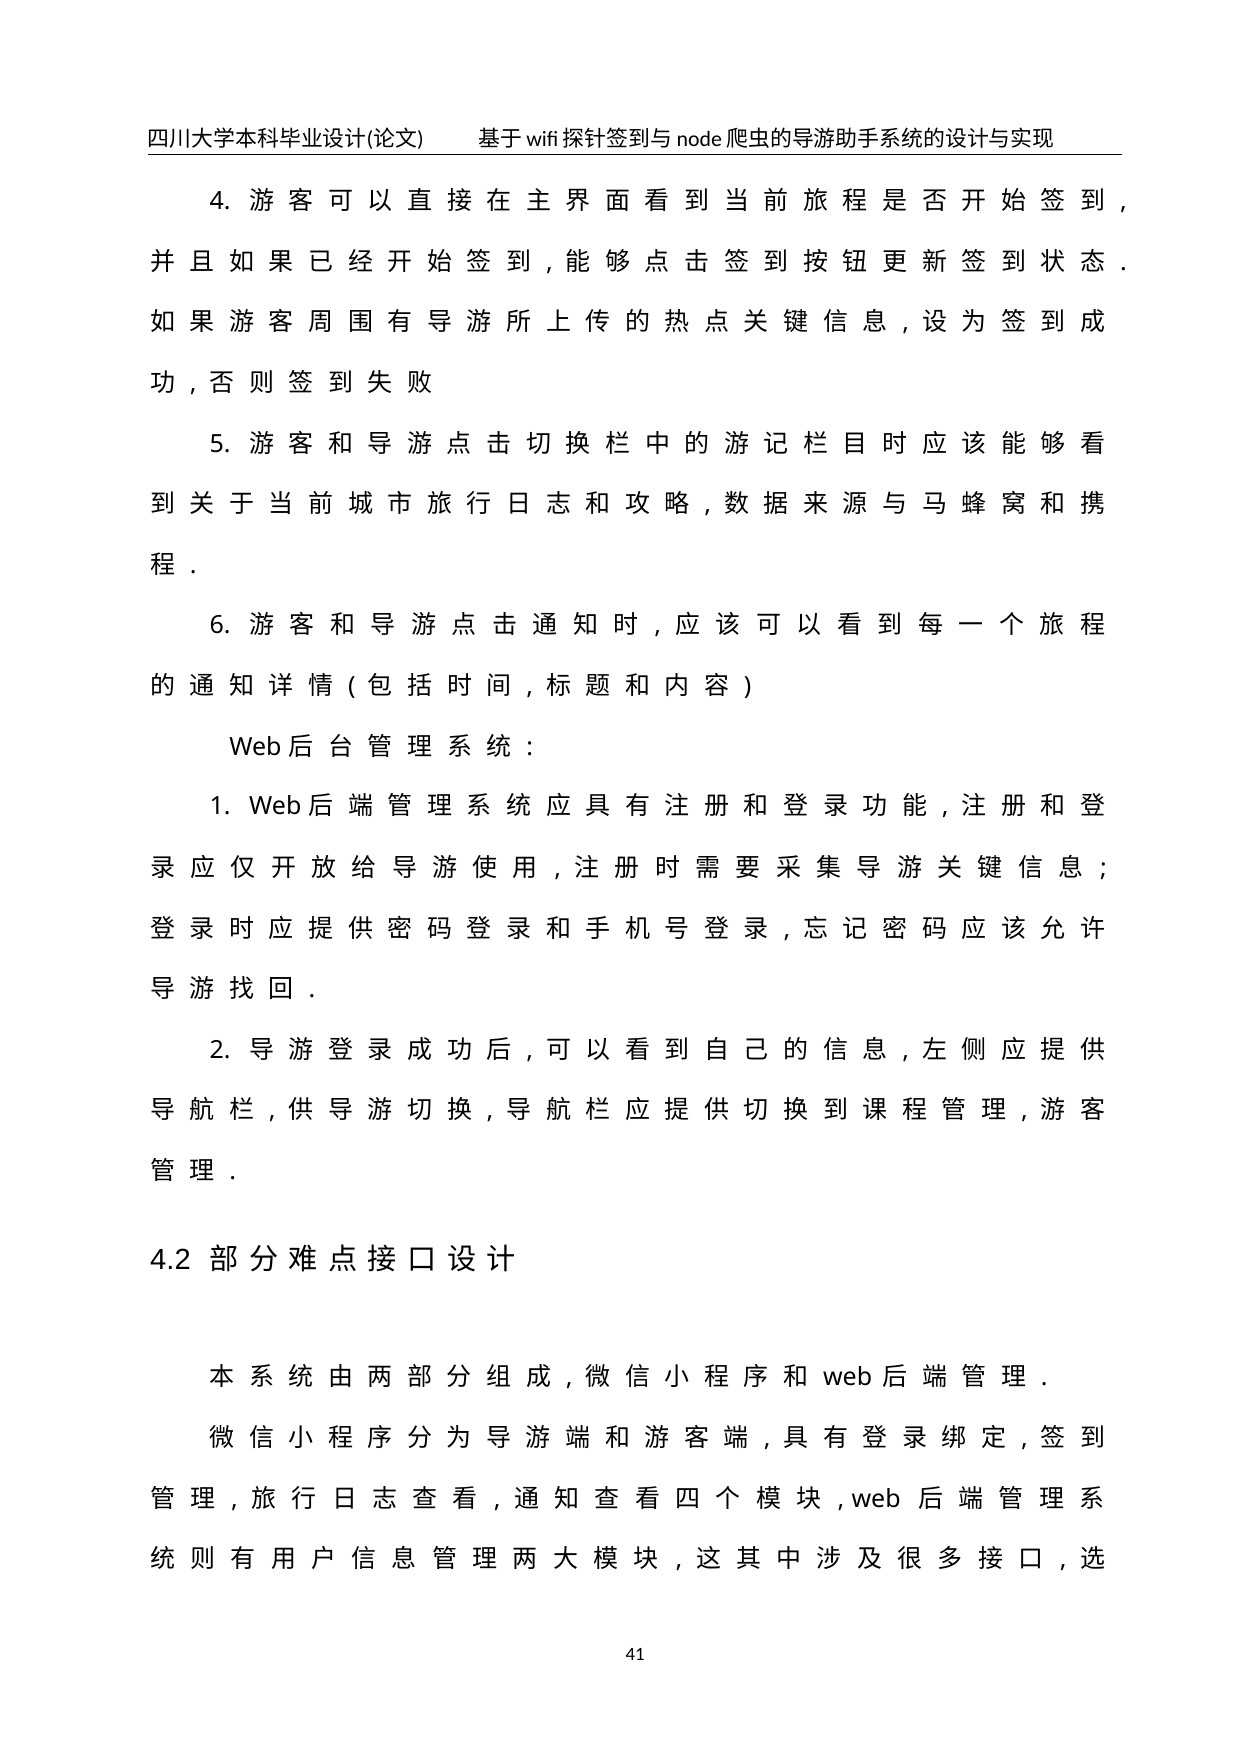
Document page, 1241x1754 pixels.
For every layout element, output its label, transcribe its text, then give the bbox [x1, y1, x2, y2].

list Web后台管理系统: [225, 714, 1120, 775]
subtitle 4.2部分难点接口设计 [150, 1226, 1120, 1287]
list 游客和导游点击通知时,应该可以看到每一个旅程的通知详情(包括时间,标题和内容) [150, 593, 1120, 714]
list 游客和导游点击切换栏中的游记栏目时应该能够看到关于当前城市旅行日志和攻略,数据来源与马蜂窝和携程. [150, 411, 1120, 593]
list 导游登录成功后,可以看到自己的信息,左侧应提供导航栏,供导游切换,导航栏应提供切换到课程管理,游客管理. [150, 1017, 1120, 1199]
list Web后端管理系统应具有注册和登录功能,注册和登录应仅开放给导游使用,注册时需要采集导游关键信息;登录时应提供密码登录和手机号登录,忘记密码应该允许导游找回. [150, 775, 1120, 1017]
list 游客可以直接在主界面看到当前旅程是否开始签到,并且如果已经开始签到,能够点击签到按钮更新签到状态.如果游客周围有导游所上传的热点关键信息,设为签到成功,否则签到失败 [150, 168, 1120, 411]
text 本系统由两部分组成,微信小程序和web后端管理. [150, 1345, 1120, 1405]
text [150, 1405, 1120, 1587]
